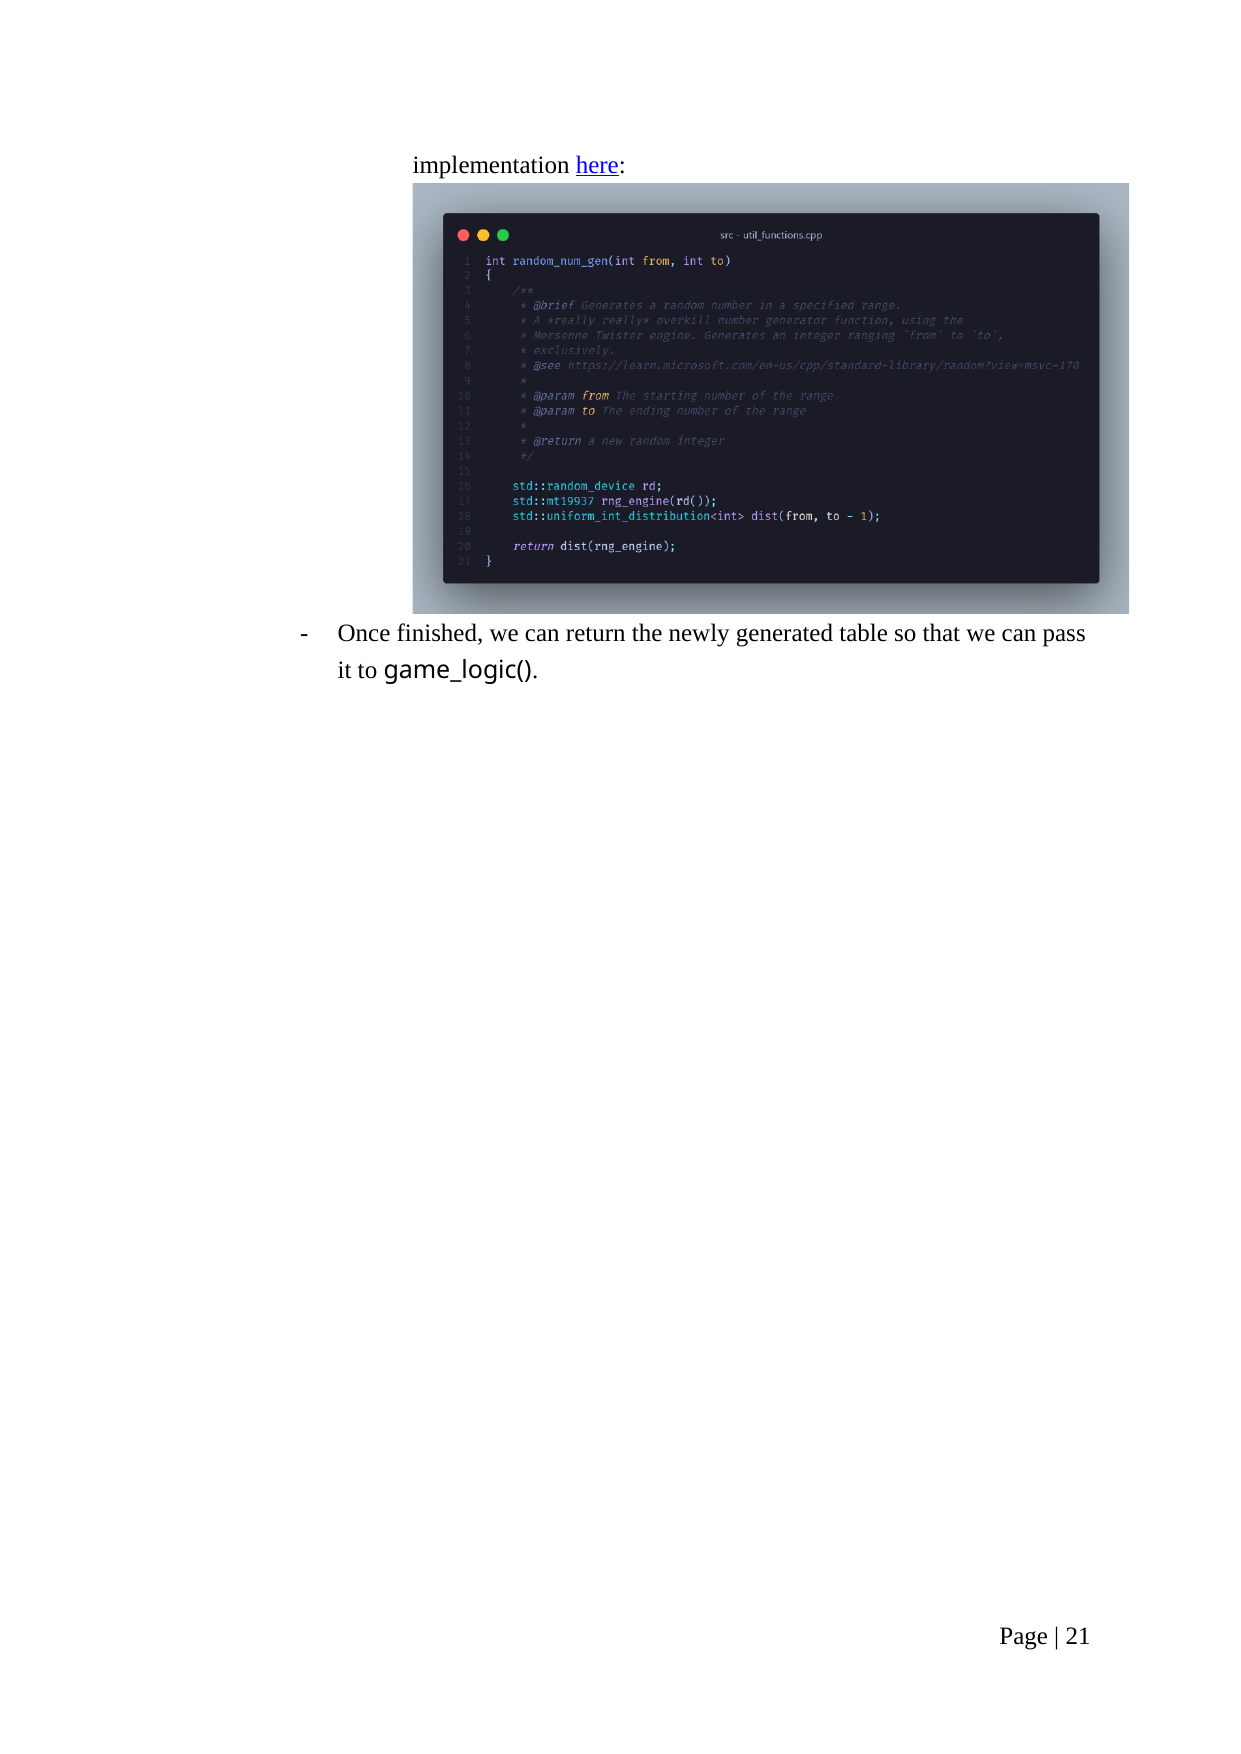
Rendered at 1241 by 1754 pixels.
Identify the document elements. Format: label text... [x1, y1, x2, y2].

list Once finished, we can return the newly generated table so that we can pass it to game_logic(). [300, 618, 1090, 686]
picture [412, 183, 1130, 614]
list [375, 150, 1090, 613]
